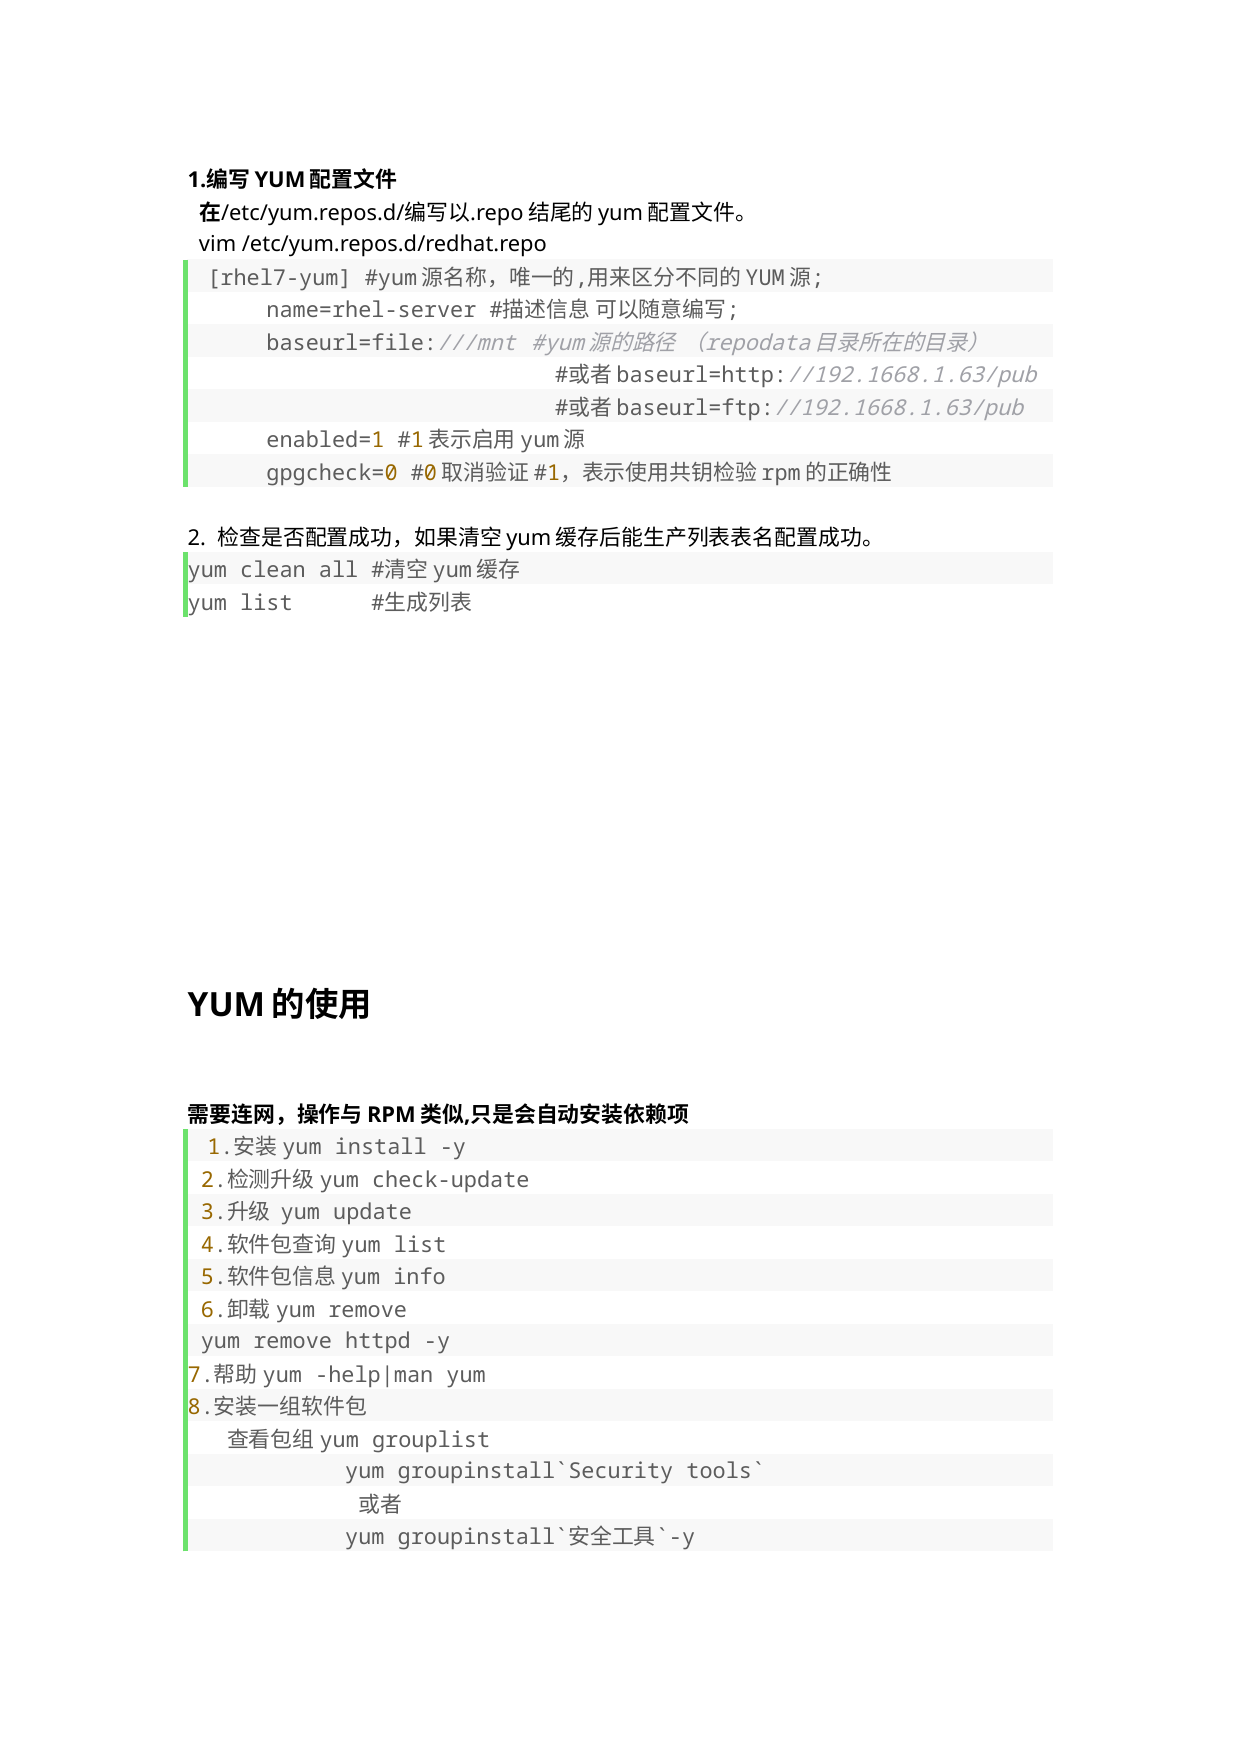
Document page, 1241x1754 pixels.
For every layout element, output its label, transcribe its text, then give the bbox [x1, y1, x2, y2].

text 查看包组 yum grouplist [188, 1421, 1053, 1454]
text 3.升级 yum update [188, 1194, 1053, 1226]
text 5.软件包信息yum info [188, 1259, 1053, 1291]
text 8.安装一组软件包 [188, 1389, 1053, 1421]
text 2.检测升级 yum check-update [188, 1161, 1053, 1194]
text 4.软件包查询 yum list [188, 1226, 1053, 1259]
text yum groupinstall`安全工具`-y [188, 1519, 1053, 1551]
text 或者 [188, 1486, 1053, 1519]
text 2. 检查是否配置成功，如果清空yum缓存后能生产列表表名配置成功。 [187, 519, 1053, 552]
text name=rhel-server #描述信息 可以随意编写; [188, 292, 1053, 324]
text 需要连网，操作与RPM类似,只是会自动安装依赖项 [187, 1096, 1053, 1129]
text yum clean all #清空yum缓存 [188, 552, 1053, 584]
text 1.安装 yum install -y [188, 1129, 1053, 1161]
text #或者baseurl=ftp://192.1668.1.63/pub [188, 389, 1053, 422]
text yum list #生成列表 [188, 584, 1053, 617]
text 7.帮助 yum -help|man yum [188, 1356, 1053, 1389]
text yum groupinstall`Security tools` [188, 1454, 1053, 1486]
text 在/etc/yum.repos.d/编写以.repo结尾的yum配置文件。 [187, 194, 1053, 227]
text gpgcheck=0 #0取消验证 #1，表示使用共钥检验rpm的正确性 [188, 454, 1053, 487]
text #或者baseurl=http://192.1668.1.63/pub [188, 357, 1053, 389]
subtitle YUM的使用 [187, 969, 1053, 1034]
text 1.编写YUM配置文件 [187, 162, 1053, 194]
text enabled=1 #1表示启用yum源 [188, 422, 1053, 454]
text [rhel7-yum] #yum源名称，唯一的,用来区分不同的YUM源; [187, 259, 1053, 292]
text 6.卸载 yum remove [188, 1291, 1053, 1324]
text vim /etc/yum.repos.d/redhat.repo [187, 227, 1053, 259]
text baseurl=file:///mnt #yum源的路径 （repodata目录所在的目录） [188, 324, 1053, 357]
text yum remove httpd -y [188, 1324, 1053, 1356]
